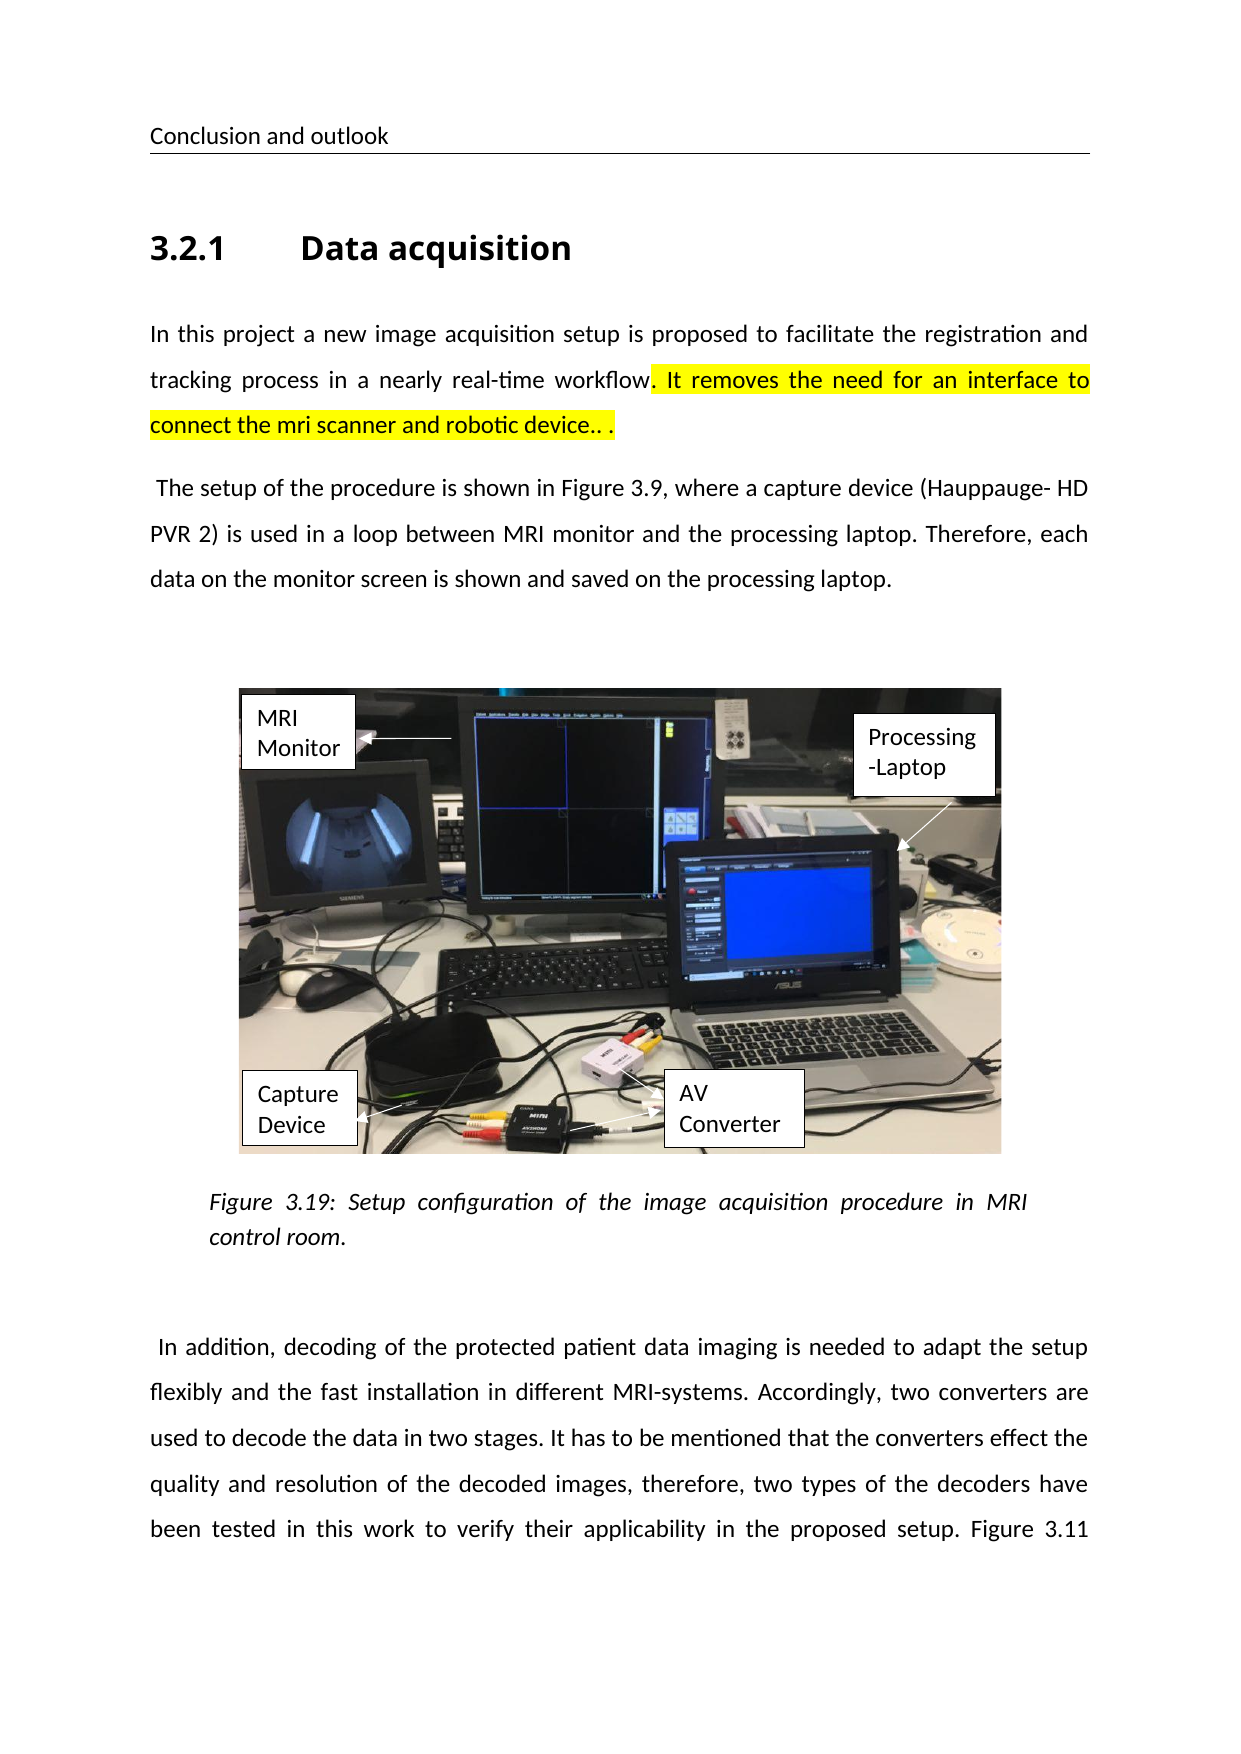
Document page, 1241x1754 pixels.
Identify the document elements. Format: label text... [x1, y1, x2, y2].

text In this project a new image acquisition setup is proposed to facilitate the registration and tracking process in a nearly real-time workflow. It removes the need for an interface to connect the mri scanner and robotic device.. . [150, 318, 1090, 440]
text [150, 1331, 1090, 1544]
picture [238, 688, 1002, 1154]
subtitle Data acquisition [150, 225, 1090, 270]
text The setup of the procedure is shown in Figure 3.9, where a capture device (Hauppauge- HD PVR 2) is used in a loop between MRI monitor and the processing laptop. Therefore, each data on the monitor screen is shown and saved on the processing laptop. [150, 472, 1090, 594]
